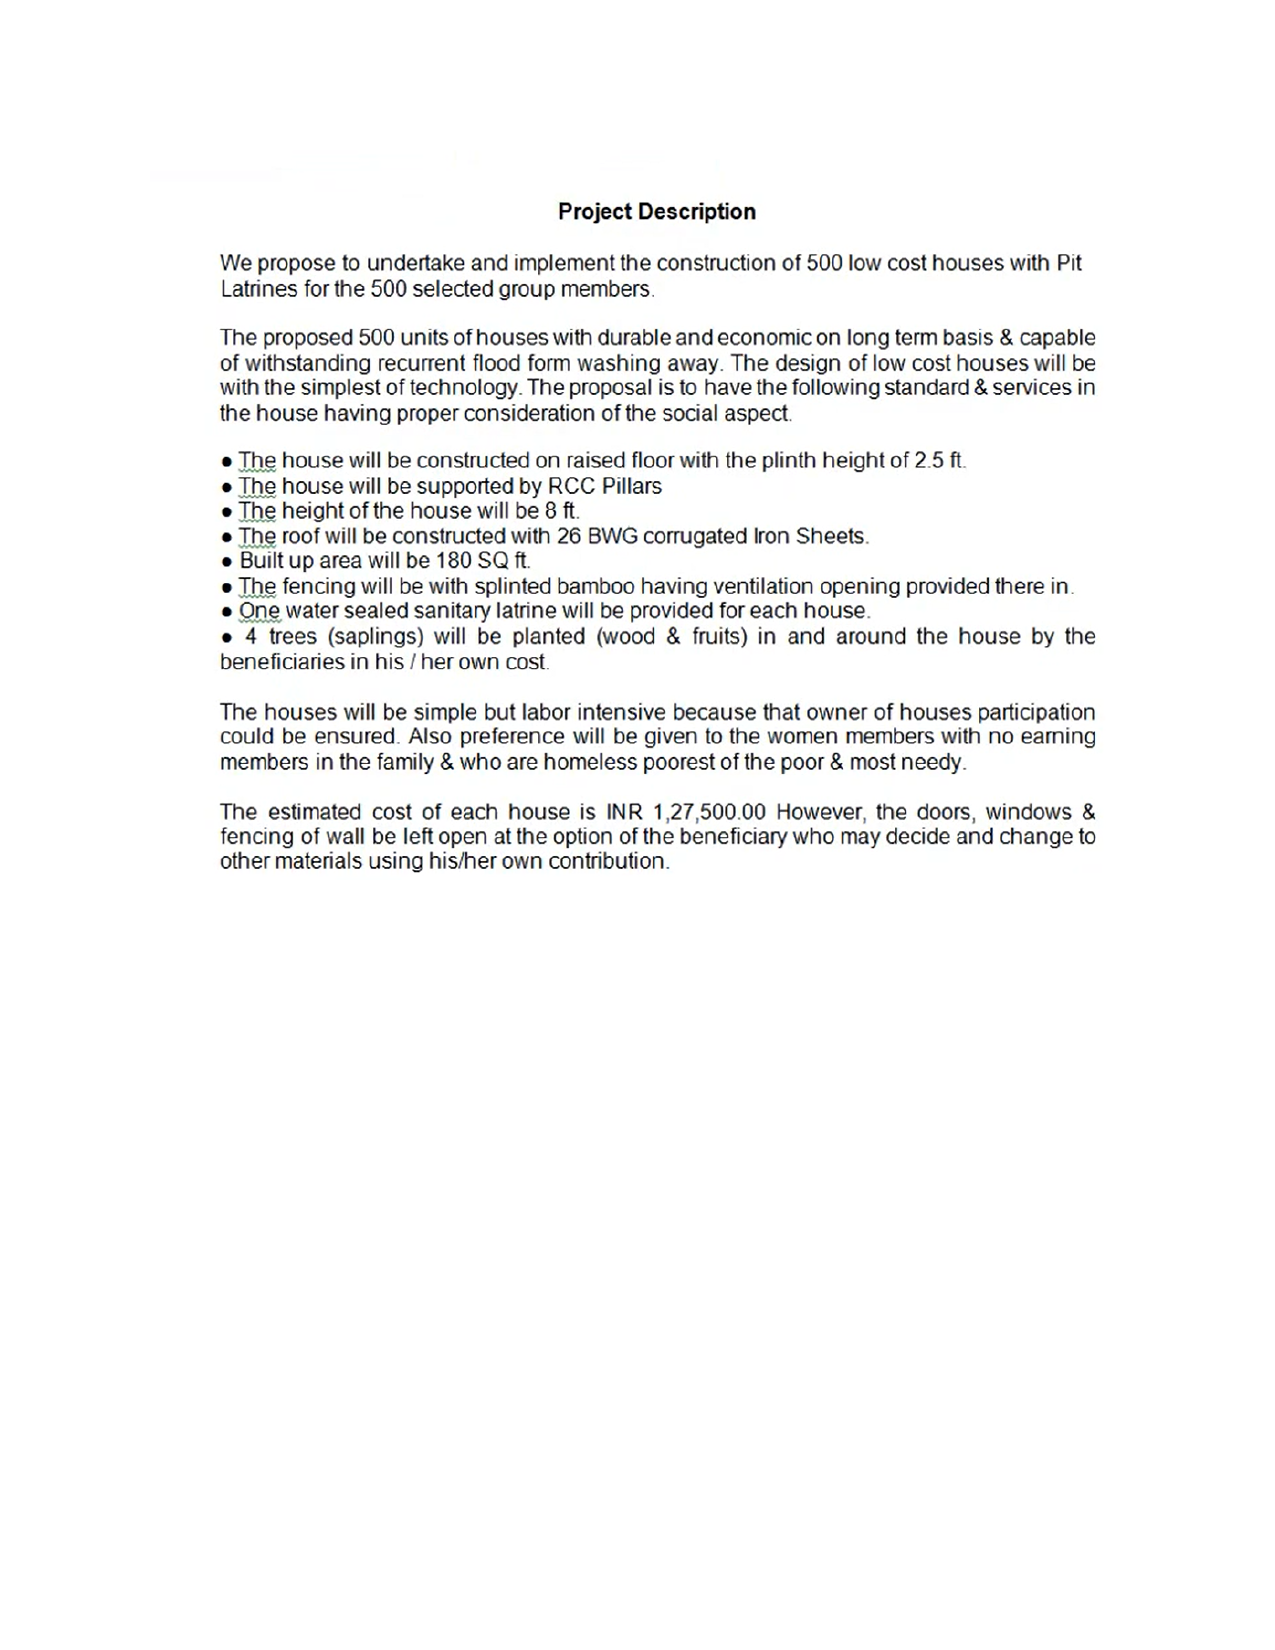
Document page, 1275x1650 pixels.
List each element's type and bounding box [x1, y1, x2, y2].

picture [150, 150, 1125, 880]
